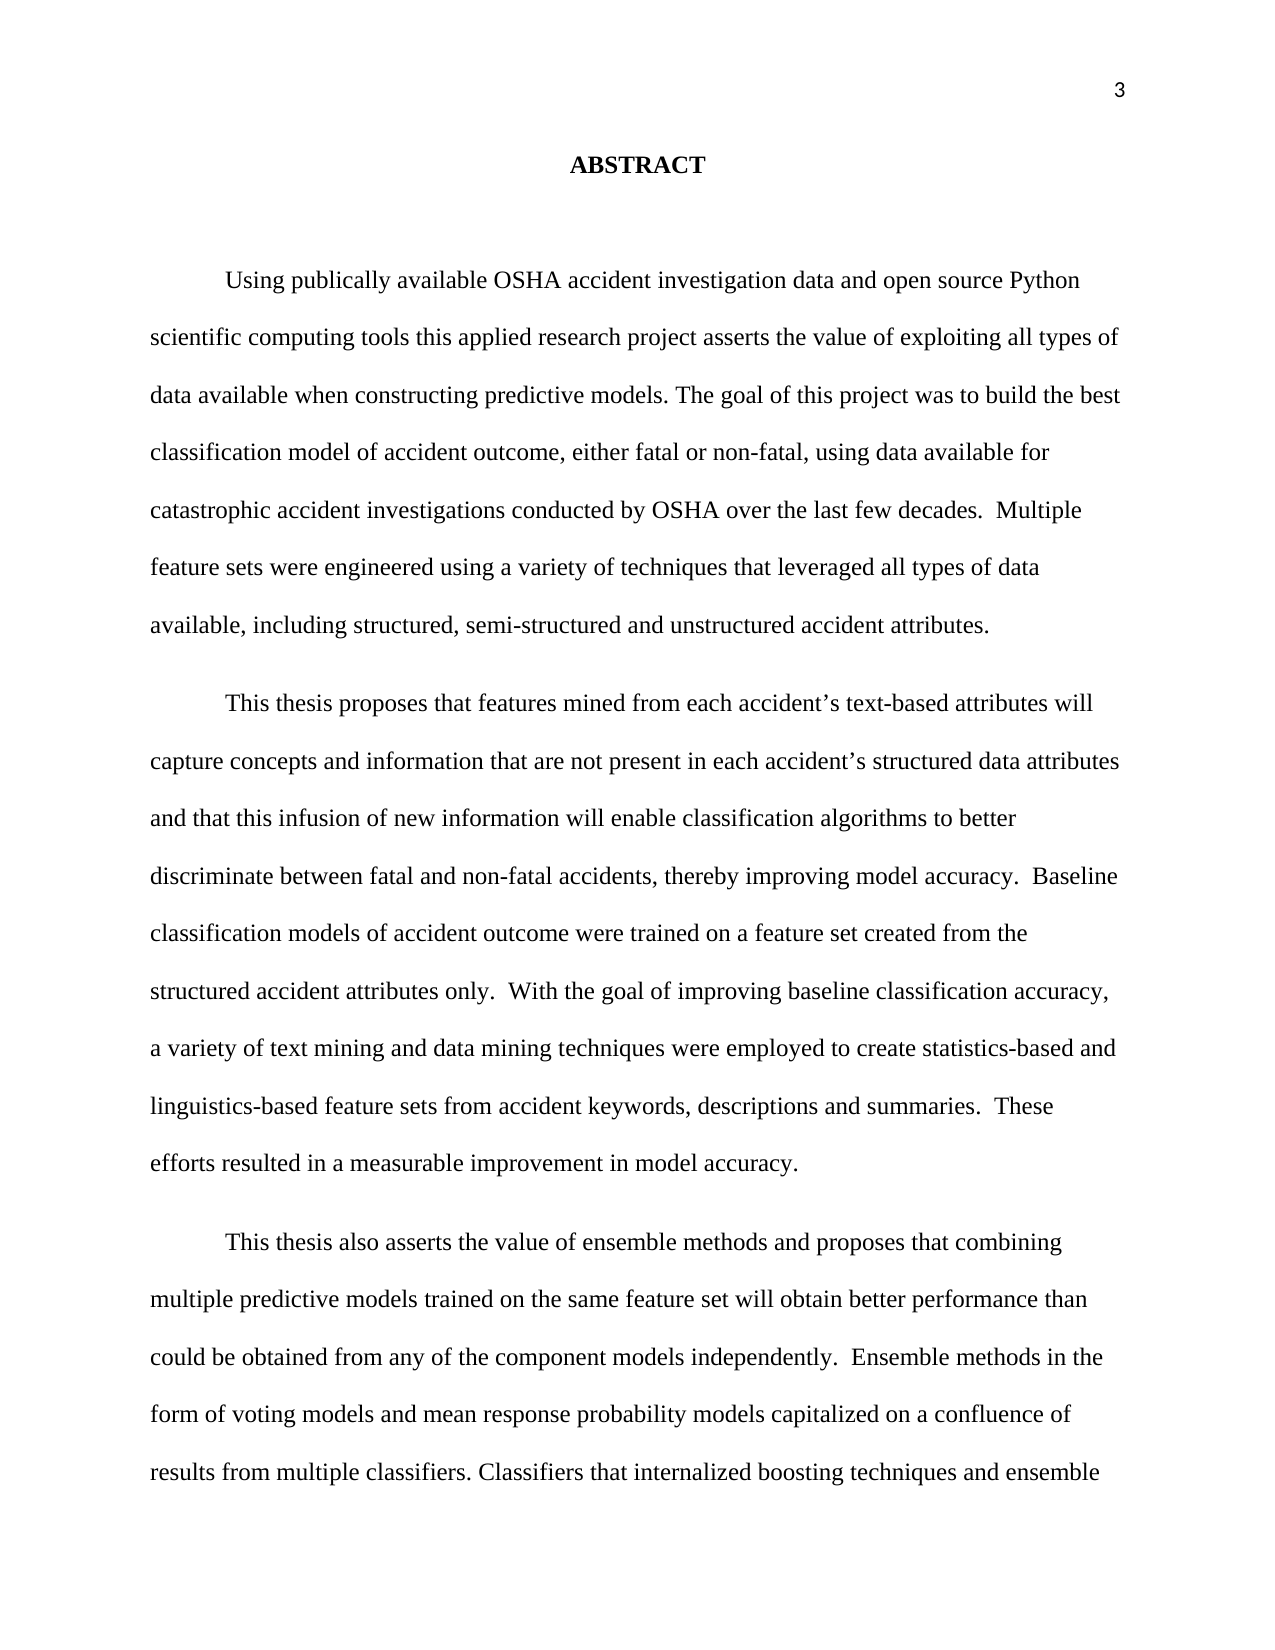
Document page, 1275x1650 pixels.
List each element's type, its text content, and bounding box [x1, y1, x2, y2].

text ABSTRACT [150, 150, 1125, 179]
text This thesis proposes that features mined from each accident’s text-based attributes will capture concepts and information that are not present in each accident’s structured data attributes and that this infusion of new information will enable classification algorithms to better discriminate between fatal and non-fatal accidents, thereby improving model accuracy. Baseline classification models of accident outcome were trained on a feature set created from the structured accident attributes only. With the goal of improving baseline classification accuracy, a variety of text mining and data mining techniques were employed to create statistics-based and linguistics-based feature sets from accident keywords, descriptions and summaries. These efforts resulted in a measurable improvement in model accuracy. [150, 688, 1125, 1177]
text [150, 1227, 1125, 1485]
text Using publically available OSHA accident investigation data and open source Python scientific computing tools this applied research project asserts the value of exploiting all types of data available when constructing predictive models. The goal of this project was to build the best classification model of accident outcome, either fatal or non-fatal, using data available for catastrophic accident investigations conducted by OSHA over the last few decades. Multiple feature sets were engineered using a variety of techniques that leveraged all types of data available, including structured, semi-structured and unstructured accident attributes. [150, 265, 1125, 639]
